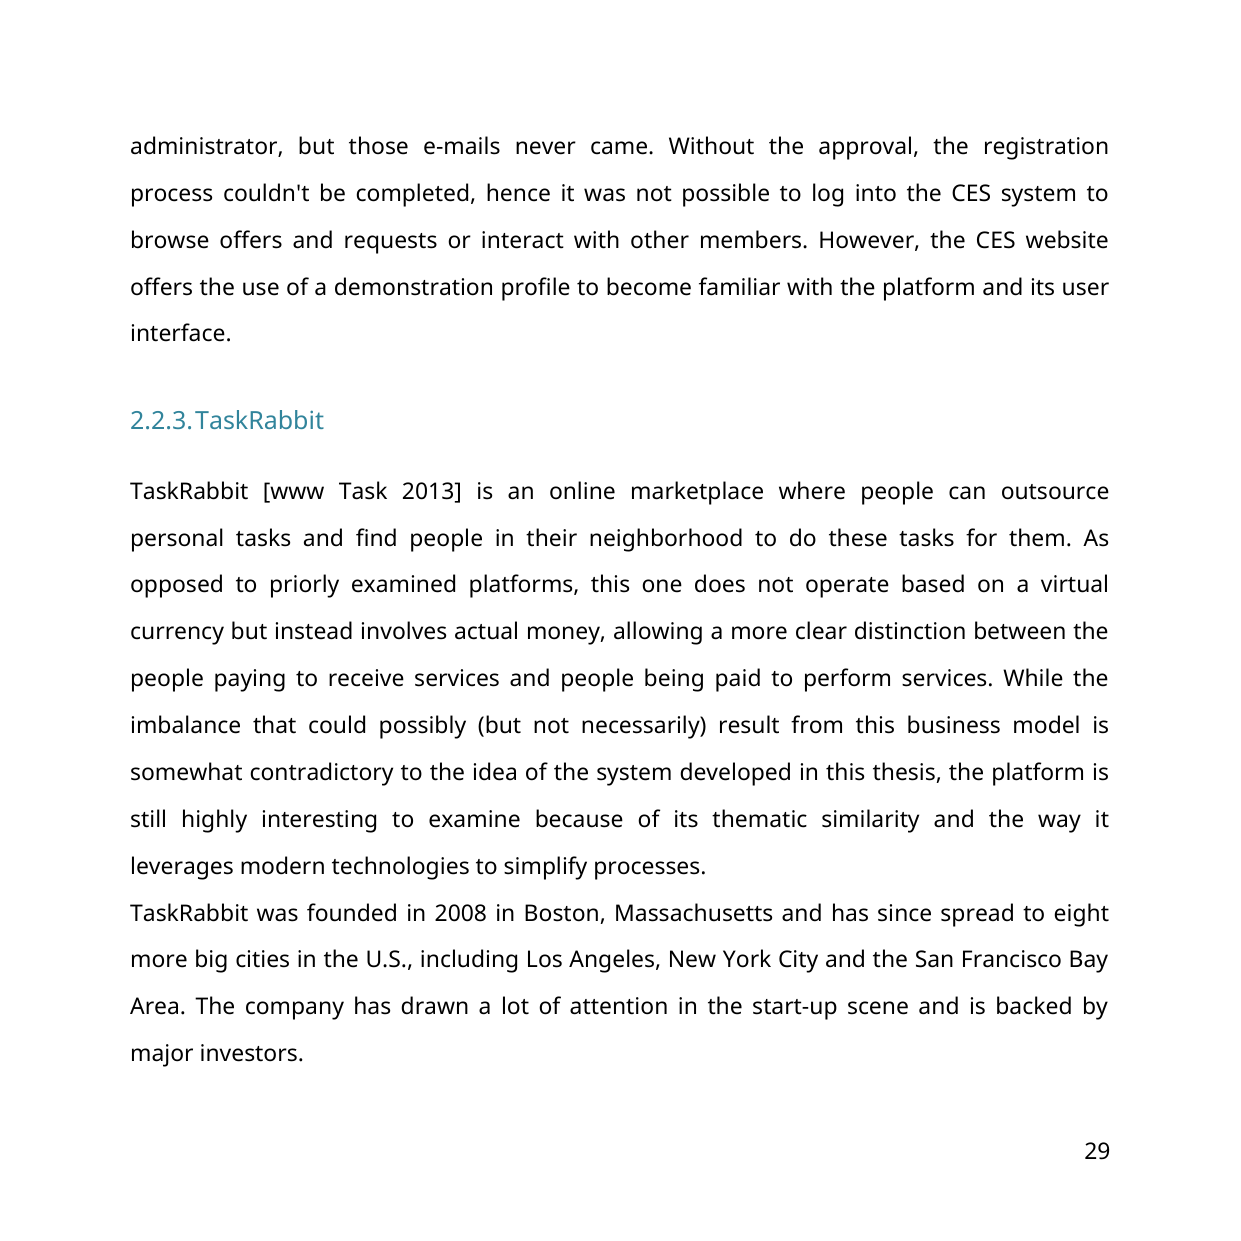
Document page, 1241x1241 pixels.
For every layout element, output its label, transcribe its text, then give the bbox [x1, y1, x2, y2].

text TaskRabbit [www Task 2013] is an online marketplace where people can outsource personal tasks and find people in their neighborhood to do these tasks for them. As opposed to priorly examined platforms, this one does not operate based on a virtual currency but instead involves actual money, allowing a more clear distinction between the people paying to receive services and people being paid to perform services. While the imbalance that could possibly (but not necessarily) result from this business model is somewhat contradictory to the idea of the system developed in this thesis, the platform is still highly interesting to examine because of its thematic similarity and the way it leverages modern technologies to simplify processes. [130, 474, 1110, 881]
text TaskRabbit was founded in 2008 in Boston, Massachusetts and has since spread to eight more big cities in the U.S., including Los Angeles, New York City and the San Francisco Bay Area. The company has drawn a lot of attention in the start-up scene and is backed by major investors. [130, 896, 1110, 1068]
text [130, 130, 1110, 349]
subtitle TaskRabbit [130, 402, 1110, 436]
